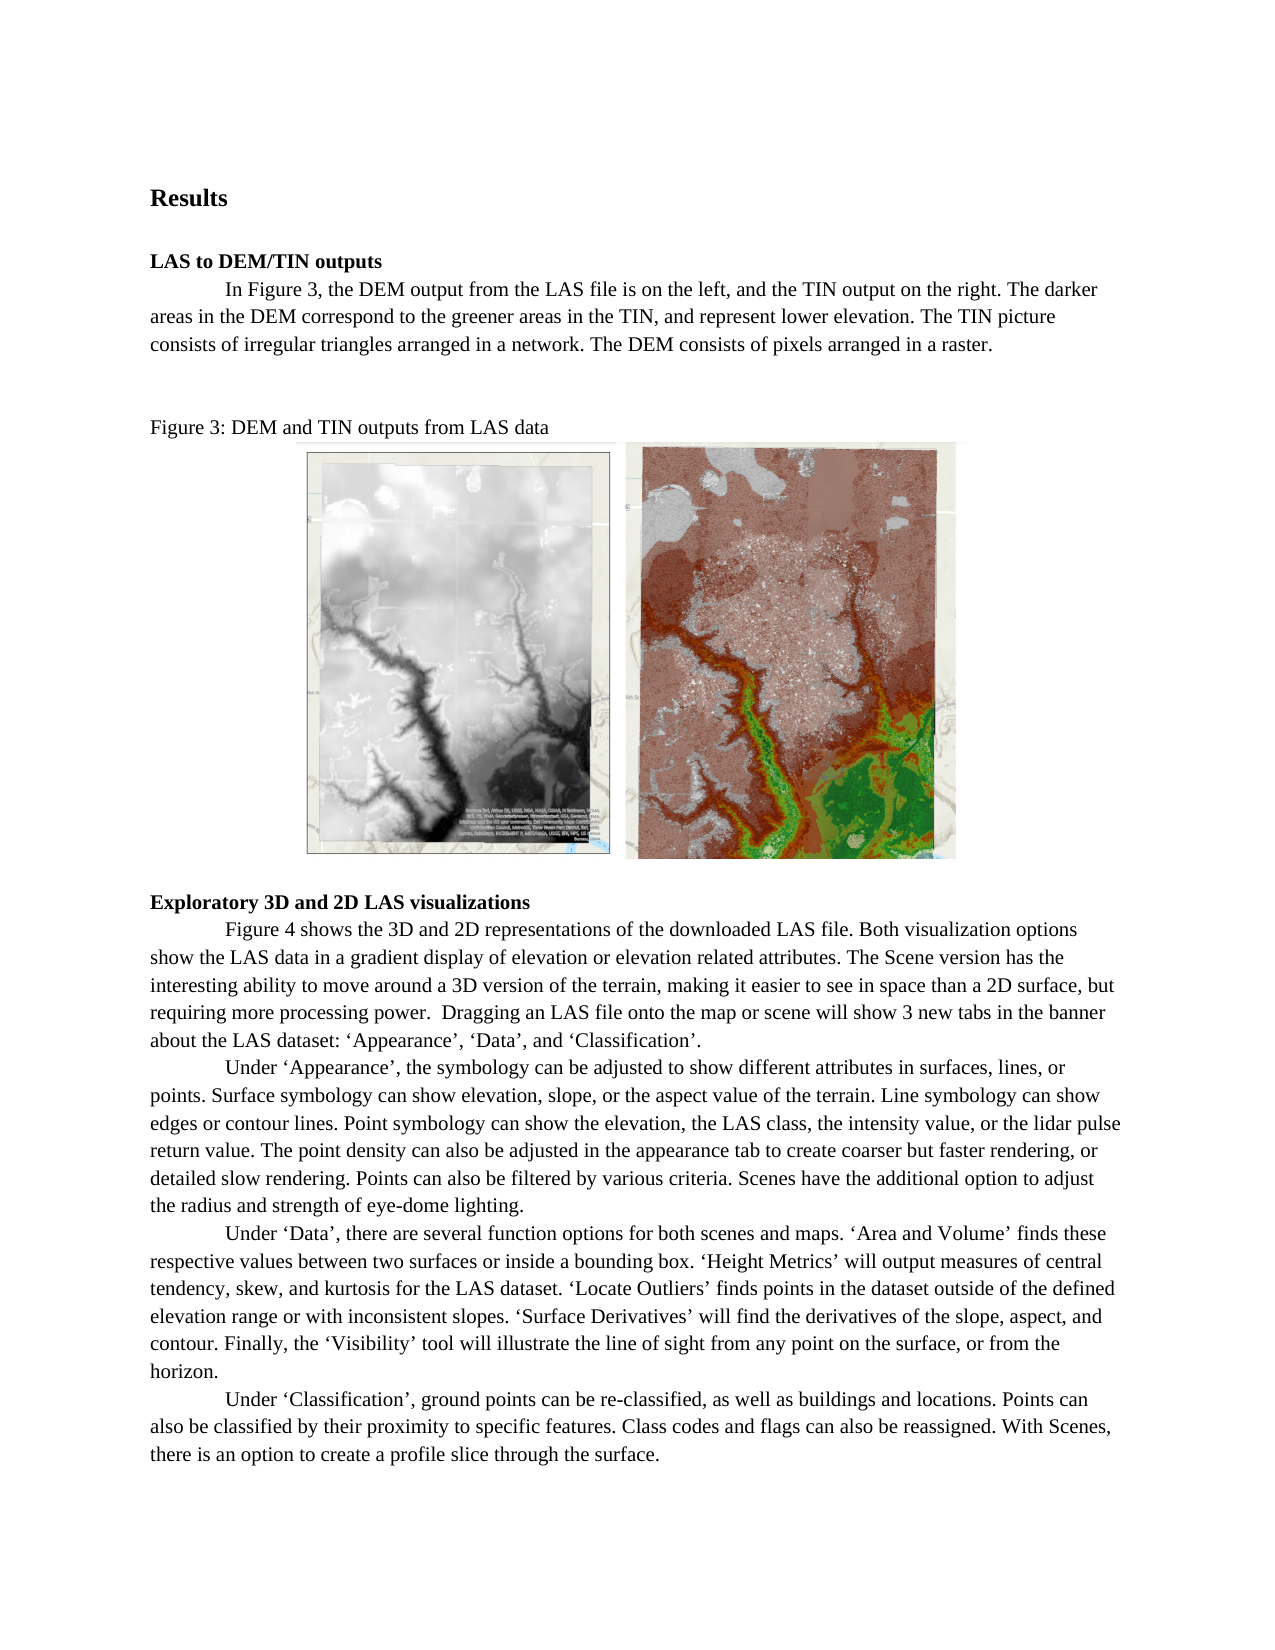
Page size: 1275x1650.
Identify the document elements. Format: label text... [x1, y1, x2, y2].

text Under ‘Appearance’, the symbology can be adjusted to show different attributes in surfaces, lines, or points. Surface symbology can show elevation, slope, or the aspect value of the terrain. Line symbology can show edges or contour lines. Point symbology can show the elevation, the LAS class, the intensity value, or the lidar pulse return value. The point density can also be adjusted in the appearance tab to create coarser but faster rendering, or detailed slow rendering. Points can also be filtered by various criteria. Scenes have the additional option to adjust the radius and strength of eye-dome lighting. [150, 1055, 1125, 1217]
text Exploratory 3D and 2D LAS visualizations [150, 890, 1125, 914]
picture [295, 442, 967, 859]
text Figure 3: DEM and TIN outputs from LAS data [150, 415, 1125, 439]
text Results [150, 183, 1125, 212]
text In Figure 3, the DEM output from the LAS file is on the left, and the TIN output on the right. The darker areas in the DEM correspond to the greener areas in the TIN, and represent lower elevation. The TIN picture consists of irregular triangles arranged in a network. The DEM consists of pixels arranged in a raster. [150, 277, 1125, 356]
text Under ‘Classification’, ground points can be re-classified, as well as buildings and locations. Points can also be classified by their proximity to specific features. Class codes and flags can also be reassigned. With Scenes, there is an option to create a profile slice through the surface. [150, 1387, 1125, 1466]
text Figure 4 shows the 3D and 2D representations of the downloaded LAS file. Both visualization options show the LAS data in a gradient display of elevation or elevation related attributes. The Scene version has the interesting ability to move around a 3D version of the terrain, making it easier to see in space than a 2D surface, but requiring more processing power. Dragging an LAS file onto the map or scene will show 3 new tabs in the banner about the LAS dataset: ‘Appearance’, ‘Data’, and ‘Classification’. [150, 917, 1125, 1052]
text LAS to DEM/TIN outputs [150, 249, 1125, 273]
text Under ‘Data’, there are several function options for both scenes and maps. ‘Area and Volume’ finds these respective values between two surfaces or inside a bounding box. ‘Height Metrics’ will output measures of central tendency, skew, and kurtosis for the LAS dataset. ‘Locate Outliers’ finds points in the dataset outside of the defined elevation range or with inconsistent slopes. ‘Surface Derivatives’ will find the derivatives of the slope, aspect, and contour. Finally, the ‘Visibility’ tool will illustrate the line of sight from any point on the surface, or from the horizon. [150, 1221, 1125, 1383]
